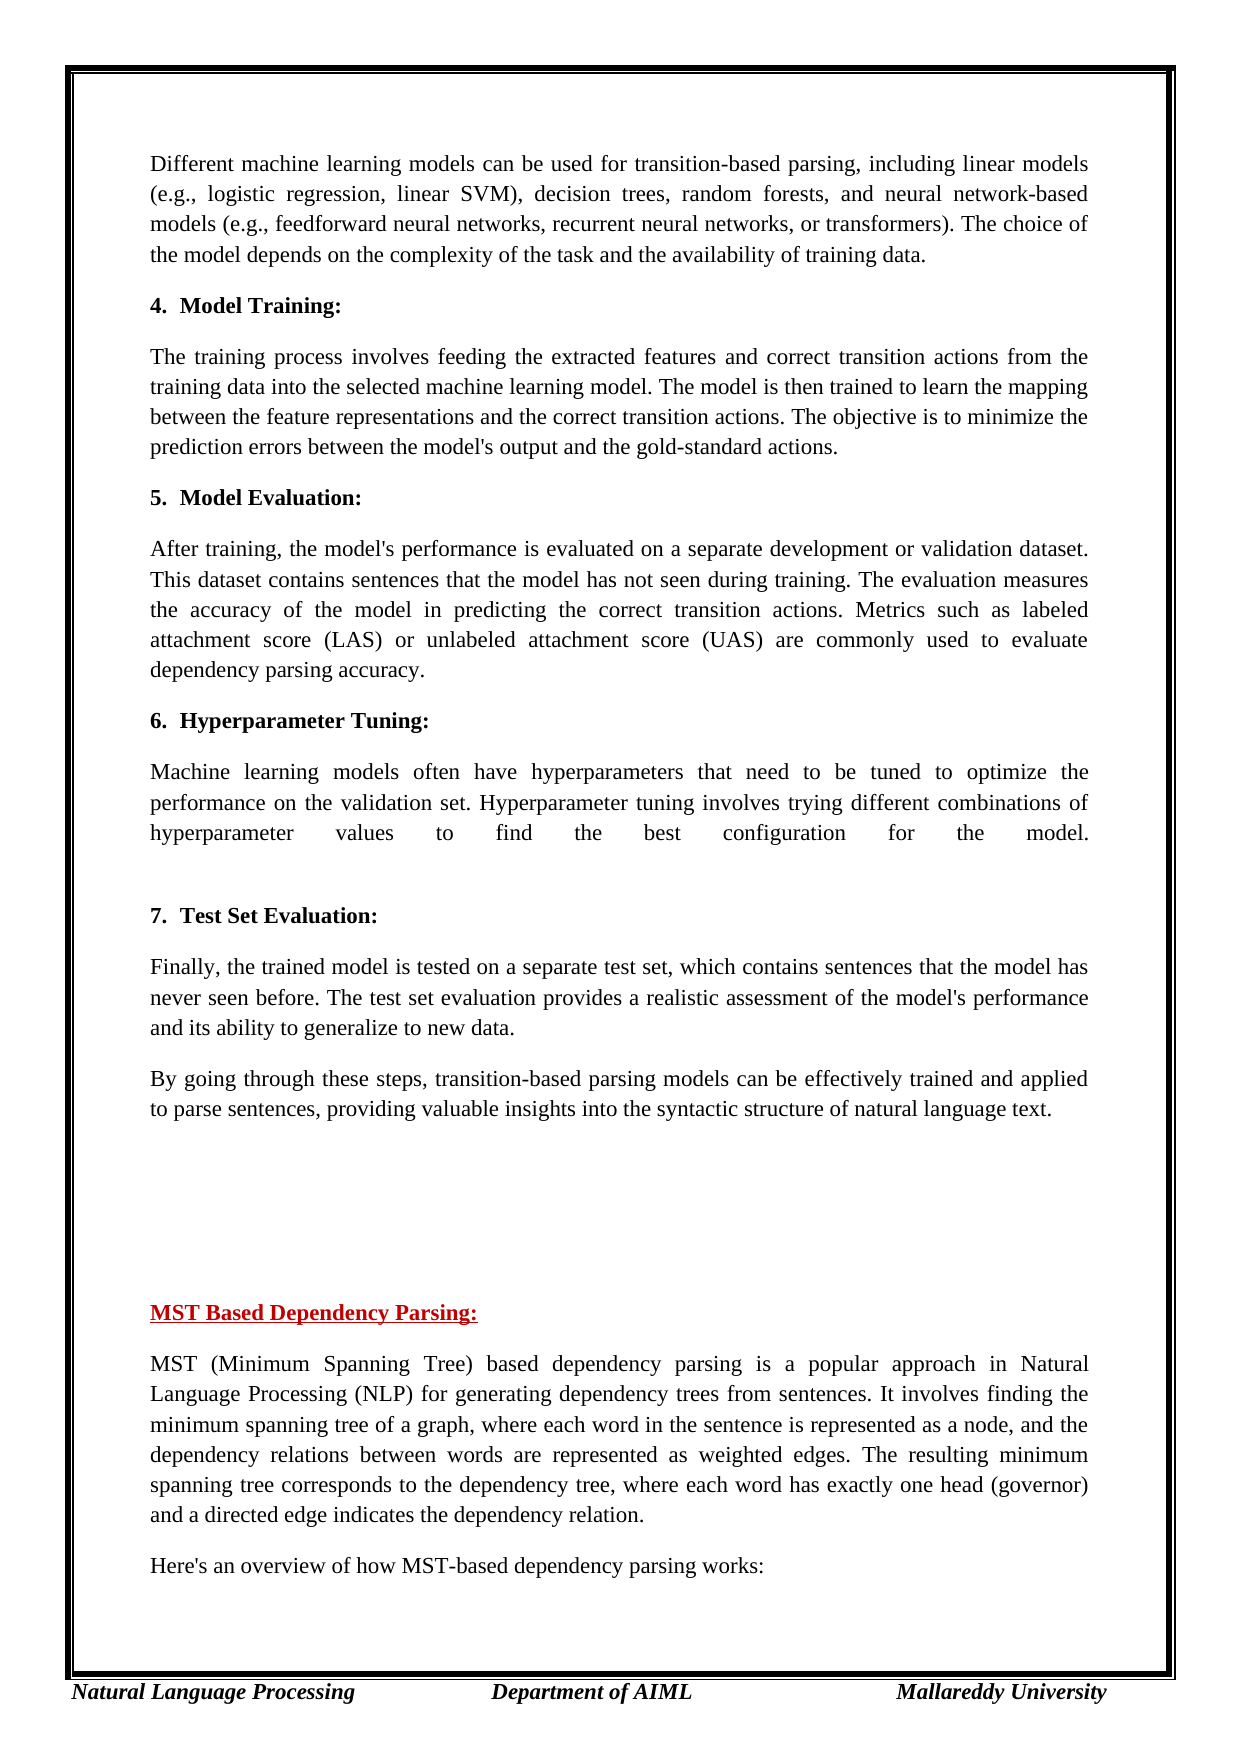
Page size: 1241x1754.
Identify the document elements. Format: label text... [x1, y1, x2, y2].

list Model Training: [150, 292, 1090, 318]
text After training, the model's performance is evaluated on a separate development or validation dataset. This dataset contains sentences that the model has not seen during training. The evaluation measures the accuracy of the model in predicting the correct transition actions. Metrics such as labeled attachment score (LAS) or unlabeled attachment score (UAS) are commonly used to evaluate dependency parsing accuracy. [150, 535, 1090, 683]
text Different machine learning models can be used for transition-based parsing, including linear models (e.g., logistic regression, linear SVM), decision trees, random forests, and neural network-based models (e.g., feedforward neural networks, recurrent neural networks, or transformers). The choice of the model depends on the complexity of the task and the availability of training data. [150, 150, 1090, 267]
text By going through these steps, transition-based parsing models can be effectively trained and applied to parse sentences, providing valuable insights into the syntactic structure of natural language text. [150, 1065, 1090, 1121]
text The training process involves feeding the extracted features and correct transition actions from the training data into the selected machine learning model. The model is then trained to learn the mapping between the feature representations and the correct transition actions. The objective is to minimize the prediction errors between the model's output and the gold-standard actions. [150, 343, 1090, 460]
text MST (Minimum Spanning Tree) based dependency parsing is a popular approach in Natural Language Processing (NLP) for generating dependency trees from sentences. It involves finding the minimum spanning tree of a graph, where each word in the sentence is represented as a node, and the dependency relations between words are represented as weighted edges. The resulting minimum spanning tree corresponds to the dependency tree, where each word has exactly one head (governor) and a directed edge indicates the dependency relation. [150, 1350, 1090, 1528]
list Test Set Evaluation: [150, 902, 1090, 929]
text MST Based Dependency Parsing: [150, 1299, 1090, 1326]
list Hyperparameter Tuning: [150, 707, 1090, 734]
text Machine learning models often have hyperparameters that need to be tuned to optimize the performance on the validation set. Hyperparameter tuning involves trying different combinations of hyperparameter values to find the best configuration for the model. [150, 758, 1090, 877]
list Model Evaluation: [150, 484, 1090, 511]
text Here's an overview of how MST-based dependency parsing works: [150, 1552, 1090, 1579]
text Finally, the trained model is tested on a separate test set, which contains sentences that the model has never seen before. The test set evaluation provides a realistic assessment of the model's performance and its ability to generalize to new data. [150, 953, 1090, 1040]
